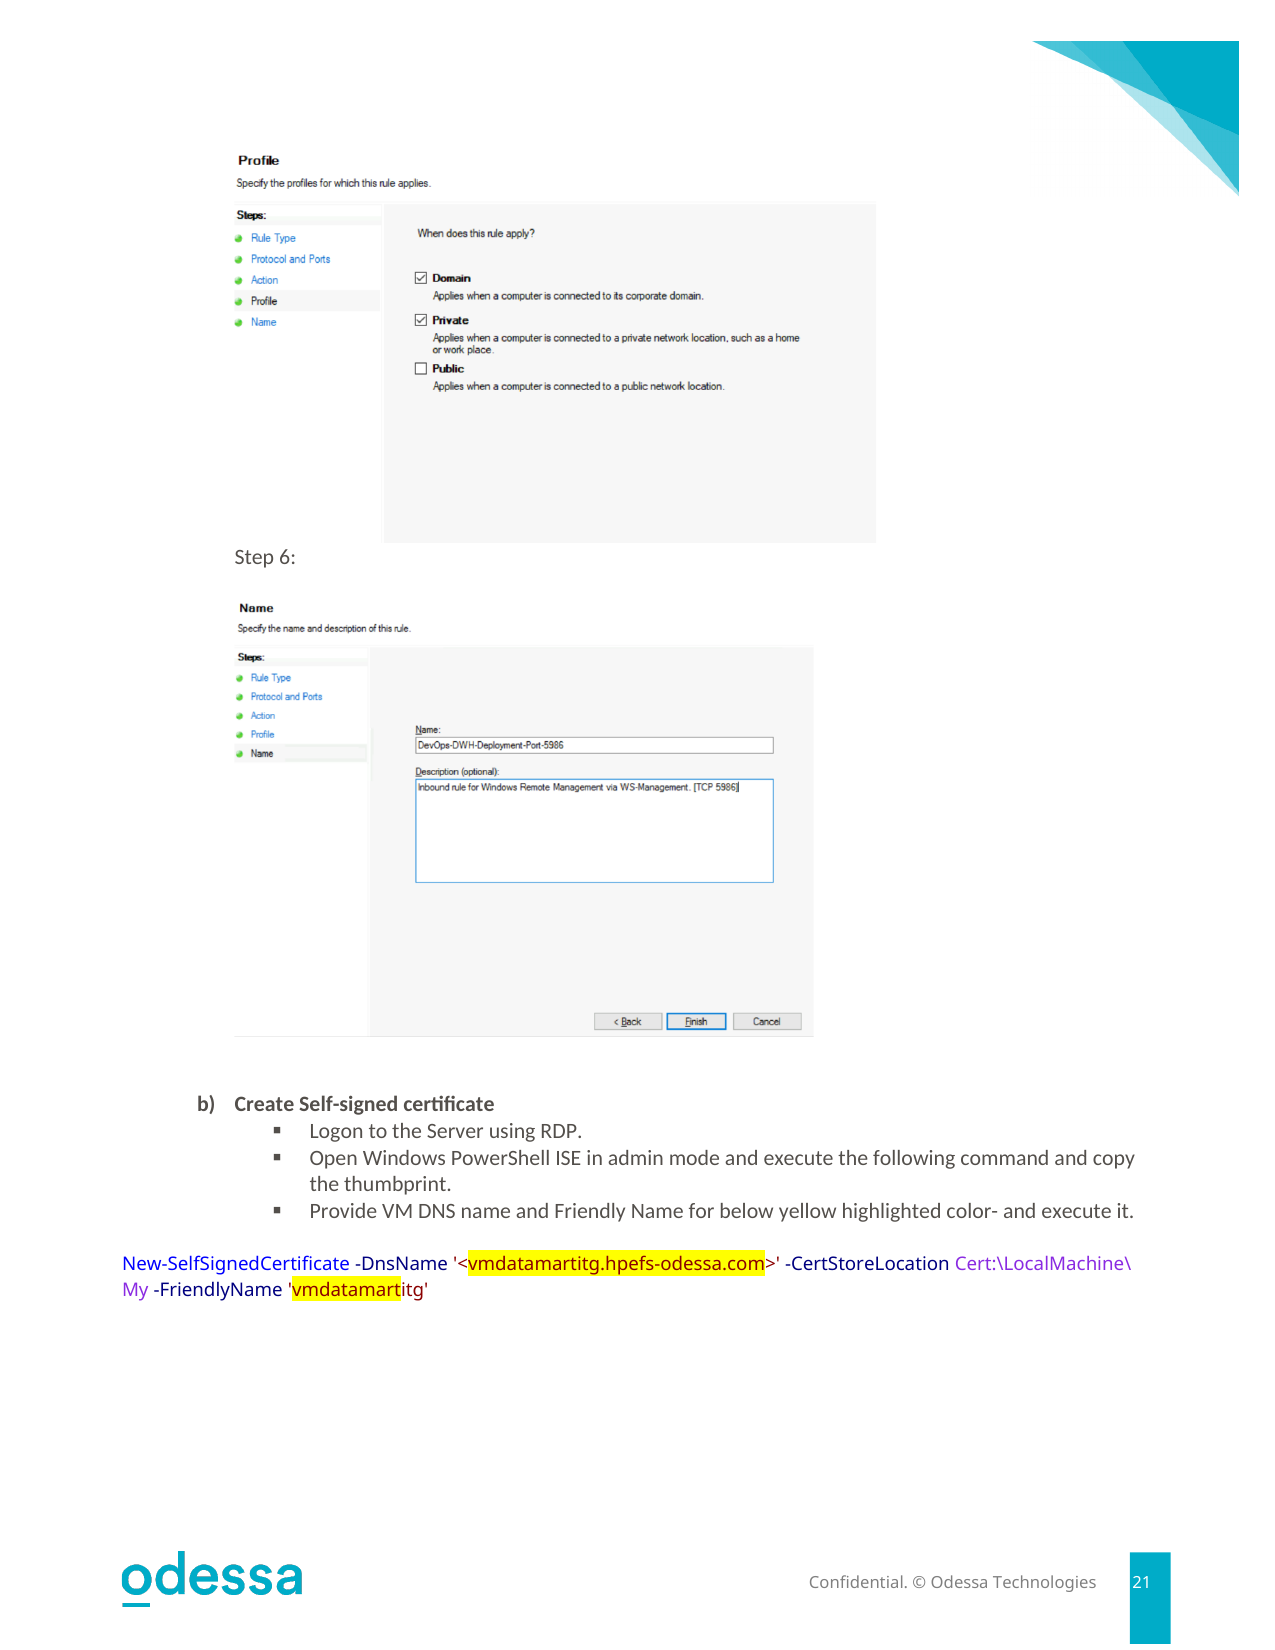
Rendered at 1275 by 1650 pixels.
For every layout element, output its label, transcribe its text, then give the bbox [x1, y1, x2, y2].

list Provide VM DNS name and Friendly Name for below yellow highlighted color- and execute it. [272, 1197, 1155, 1224]
picture [1029, 41, 1239, 197]
picture [234, 596, 814, 1037]
picture [234, 150, 877, 543]
text Step 6: [234, 543, 1155, 570]
picture [121, 1551, 302, 1607]
list Create Self-signed certificate [197, 1090, 1155, 1117]
list Open Windows PowerShell ISE in admin mode and execute the following command and copy the thumbprint. [272, 1144, 1155, 1197]
list Logon to the Server using RDP. [272, 1117, 1155, 1144]
text New-SelfSignedCertificate -DnsName '<vmdatamartitg.hpefs-odessa.com>' -CertStoreLocation Cert:\LocalMachine\My -FriendlyName 'vmdatamartitg' [122, 1250, 1155, 1301]
